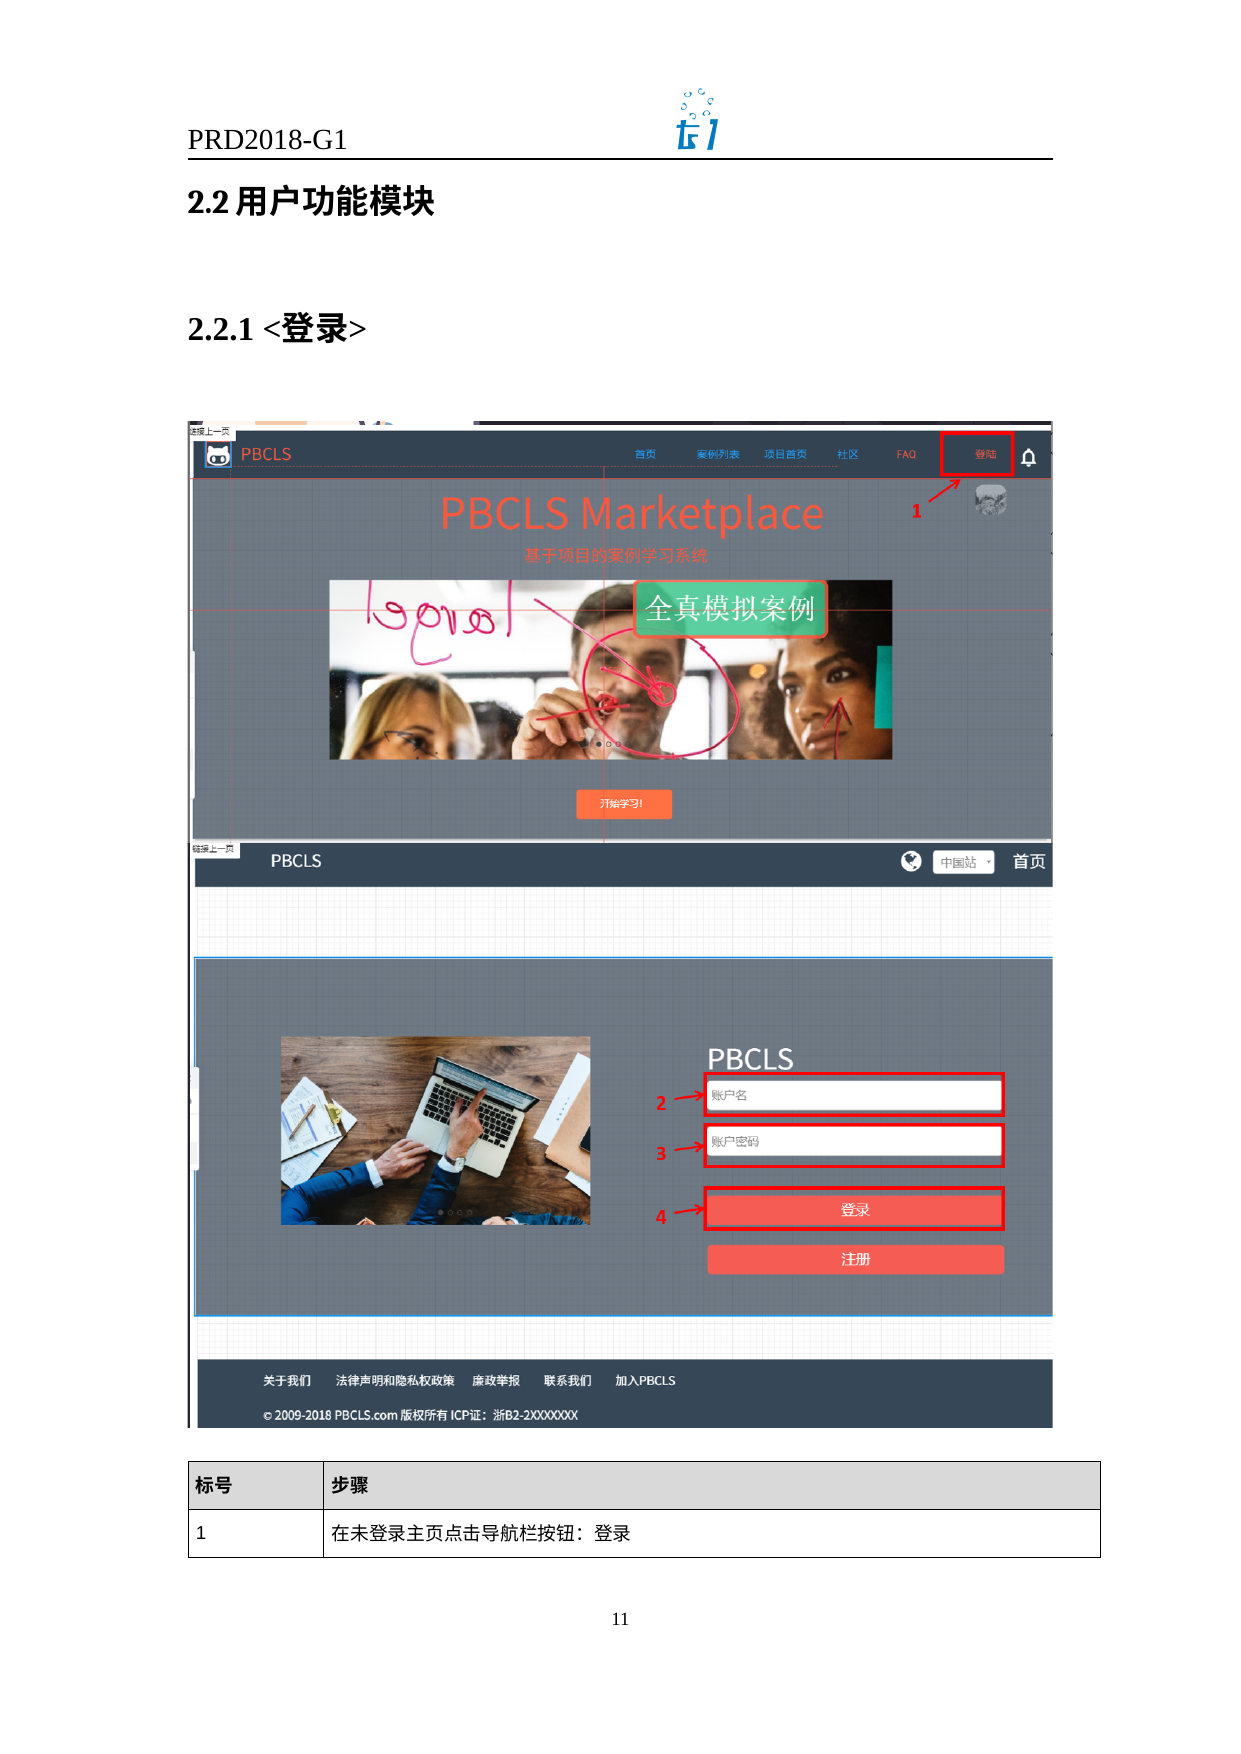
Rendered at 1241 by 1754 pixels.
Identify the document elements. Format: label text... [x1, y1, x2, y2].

picture [187, 421, 1053, 1428]
table_cell 在未登录主页点击导航栏按钮：登录 [324, 1510, 1100, 1557]
subtitle 2.2用户功能模块 [187, 167, 1053, 232]
subtitle 2.2.1 <登录> [187, 294, 1053, 359]
picture [676, 88, 719, 150]
table_header 步骤 [324, 1462, 1100, 1509]
table_cell 1 [189, 1510, 323, 1557]
table_header 标号 [189, 1462, 323, 1509]
